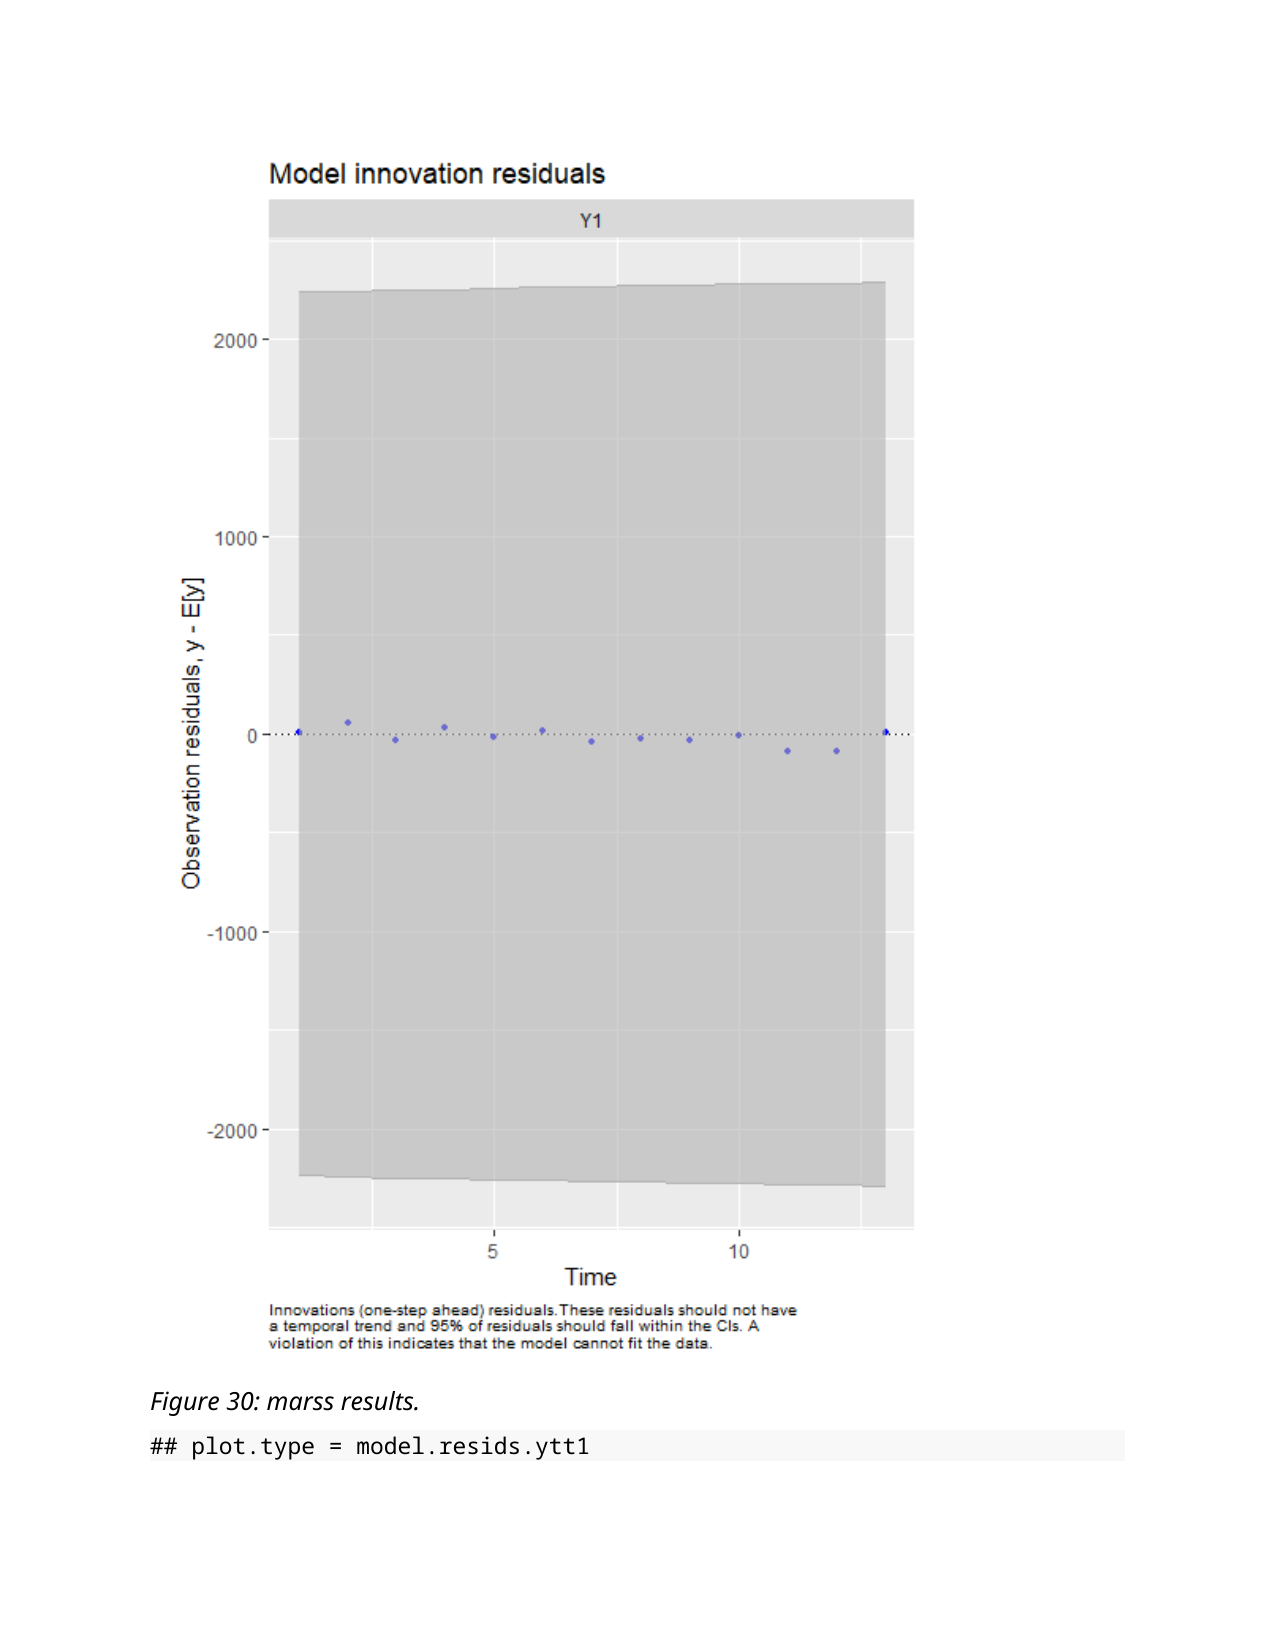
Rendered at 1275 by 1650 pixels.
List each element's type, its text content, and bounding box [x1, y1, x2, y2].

text ## plot.type = model.resids.ytt1 [150, 1430, 1125, 1461]
picture [168, 150, 927, 1363]
text Figure 30: marss results. [150, 1383, 1125, 1417]
